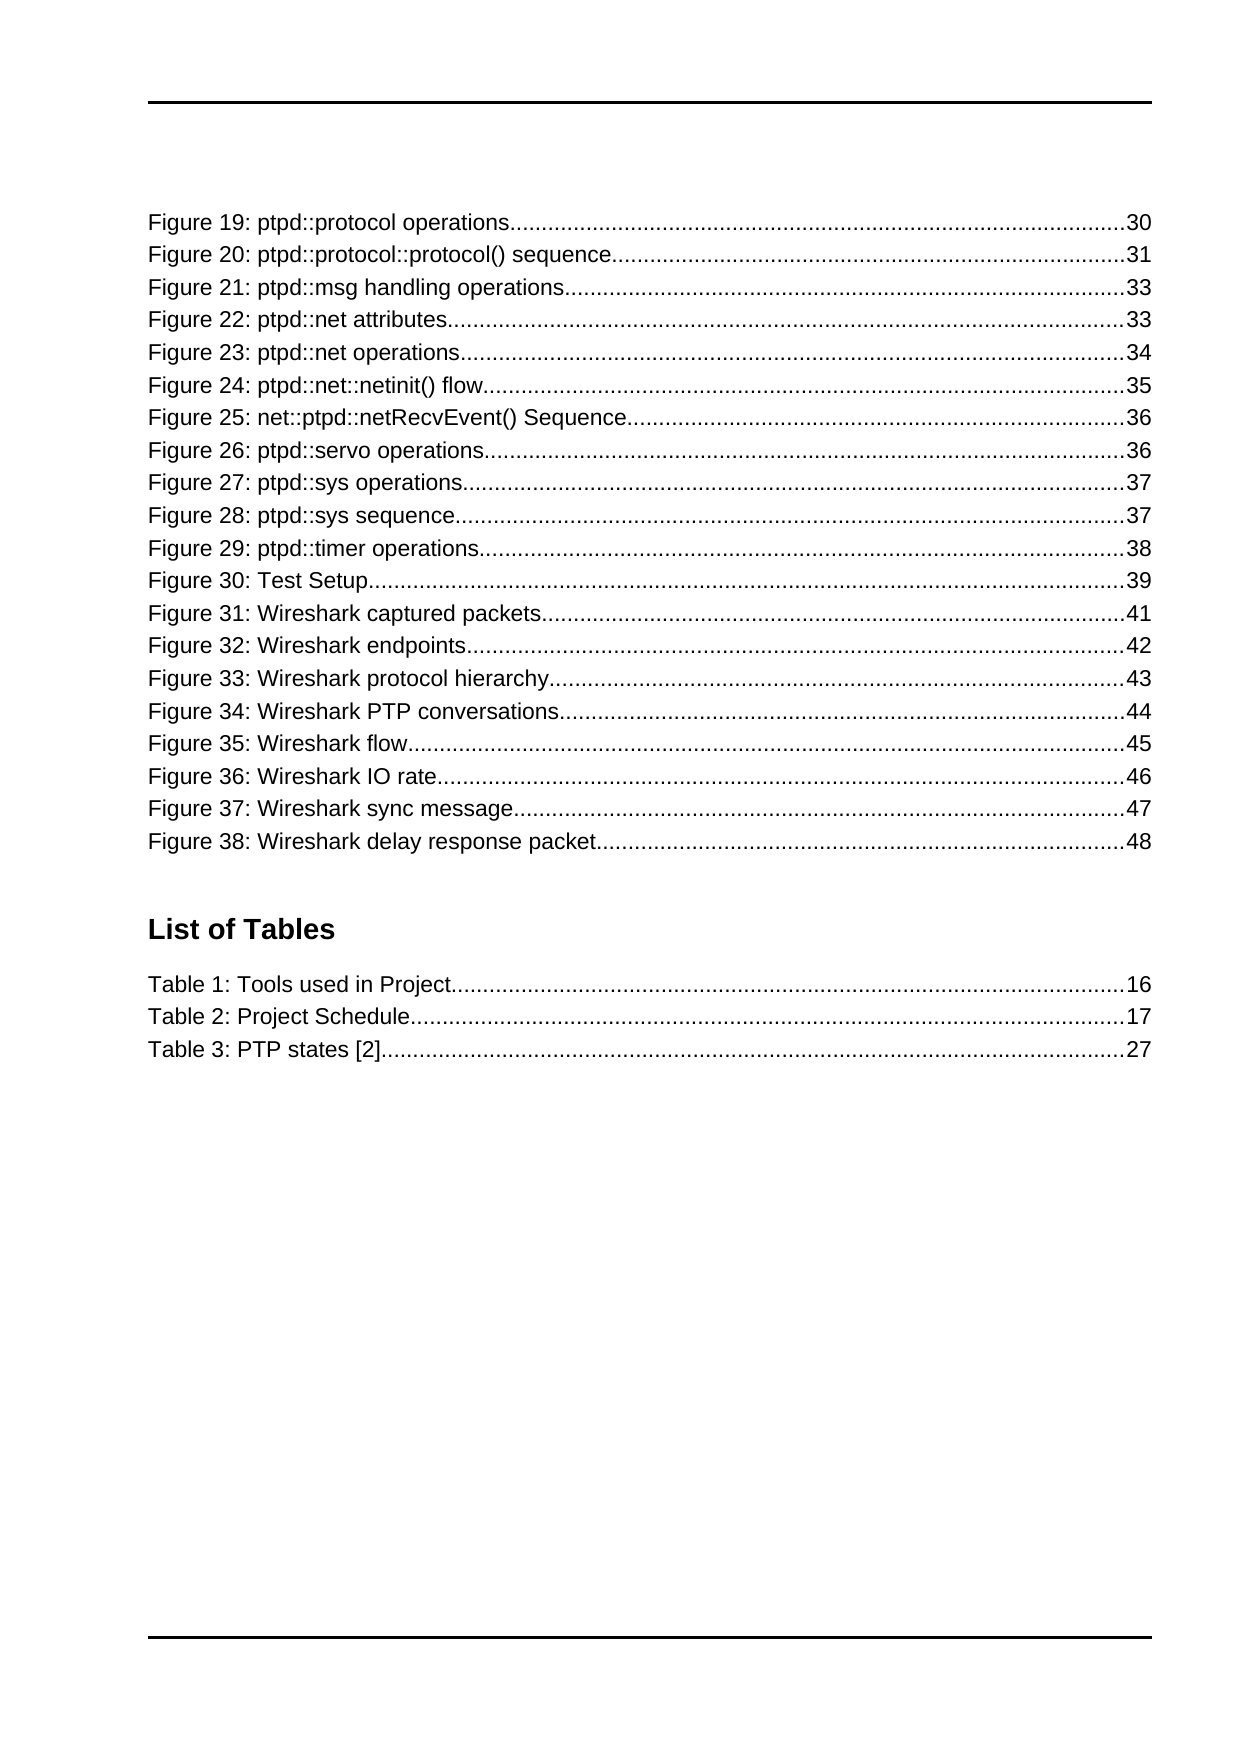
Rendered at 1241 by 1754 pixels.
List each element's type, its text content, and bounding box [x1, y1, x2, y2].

text Figure 19: ptpd::protocol operations 30 [148, 208, 1152, 235]
text Figure 27: ptpd::sys operations 37 [148, 469, 1152, 496]
text Figure 33: Wireshark protocol hierarchy 43 [148, 665, 1152, 691]
text Table 1: Tools used in Project 16 [148, 971, 1152, 997]
text Figure 25: net::ptpd::netRecvEvent() Sequence 36 [148, 404, 1152, 431]
text Table 3: PTP states [2] 27 [148, 1036, 1152, 1062]
text Figure 34: Wireshark PTP conversations 44 [148, 698, 1152, 724]
text Figure 29: ptpd::timer operations 38 [148, 534, 1152, 561]
text Figure 23: ptpd::net operations 34 [148, 339, 1152, 365]
text Figure 30: Test Setup 39 [148, 567, 1152, 593]
text Figure 37: Wireshark sync message 47 [148, 795, 1152, 822]
text Figure 21: ptpd::msg handling operations 33 [148, 274, 1152, 300]
text Figure 26: ptpd::servo operations 36 [148, 437, 1152, 463]
text Figure 24: ptpd::net::netinit() flow 35 [148, 372, 1152, 398]
text Figure 35: Wireshark flow 45 [148, 730, 1152, 757]
text Figure 22: ptpd::net attributes 33 [148, 306, 1152, 333]
text Figure 36: Wireshark IO rate 46 [148, 763, 1152, 789]
text Table 2: Project Schedule 17 [148, 1003, 1152, 1029]
text Figure 28: ptpd::sys sequence 37 [148, 502, 1152, 528]
text Figure 38: Wireshark delay response packet 48 [148, 828, 1152, 854]
text Figure 31: Wireshark captured packets 41 [148, 600, 1152, 626]
text Figure 32: Wireshark endpoints 42 [148, 632, 1152, 659]
text Figure 20: ptpd::protocol::protocol() sequence 31 [148, 241, 1152, 267]
subtitle List of Tables [148, 912, 1152, 946]
